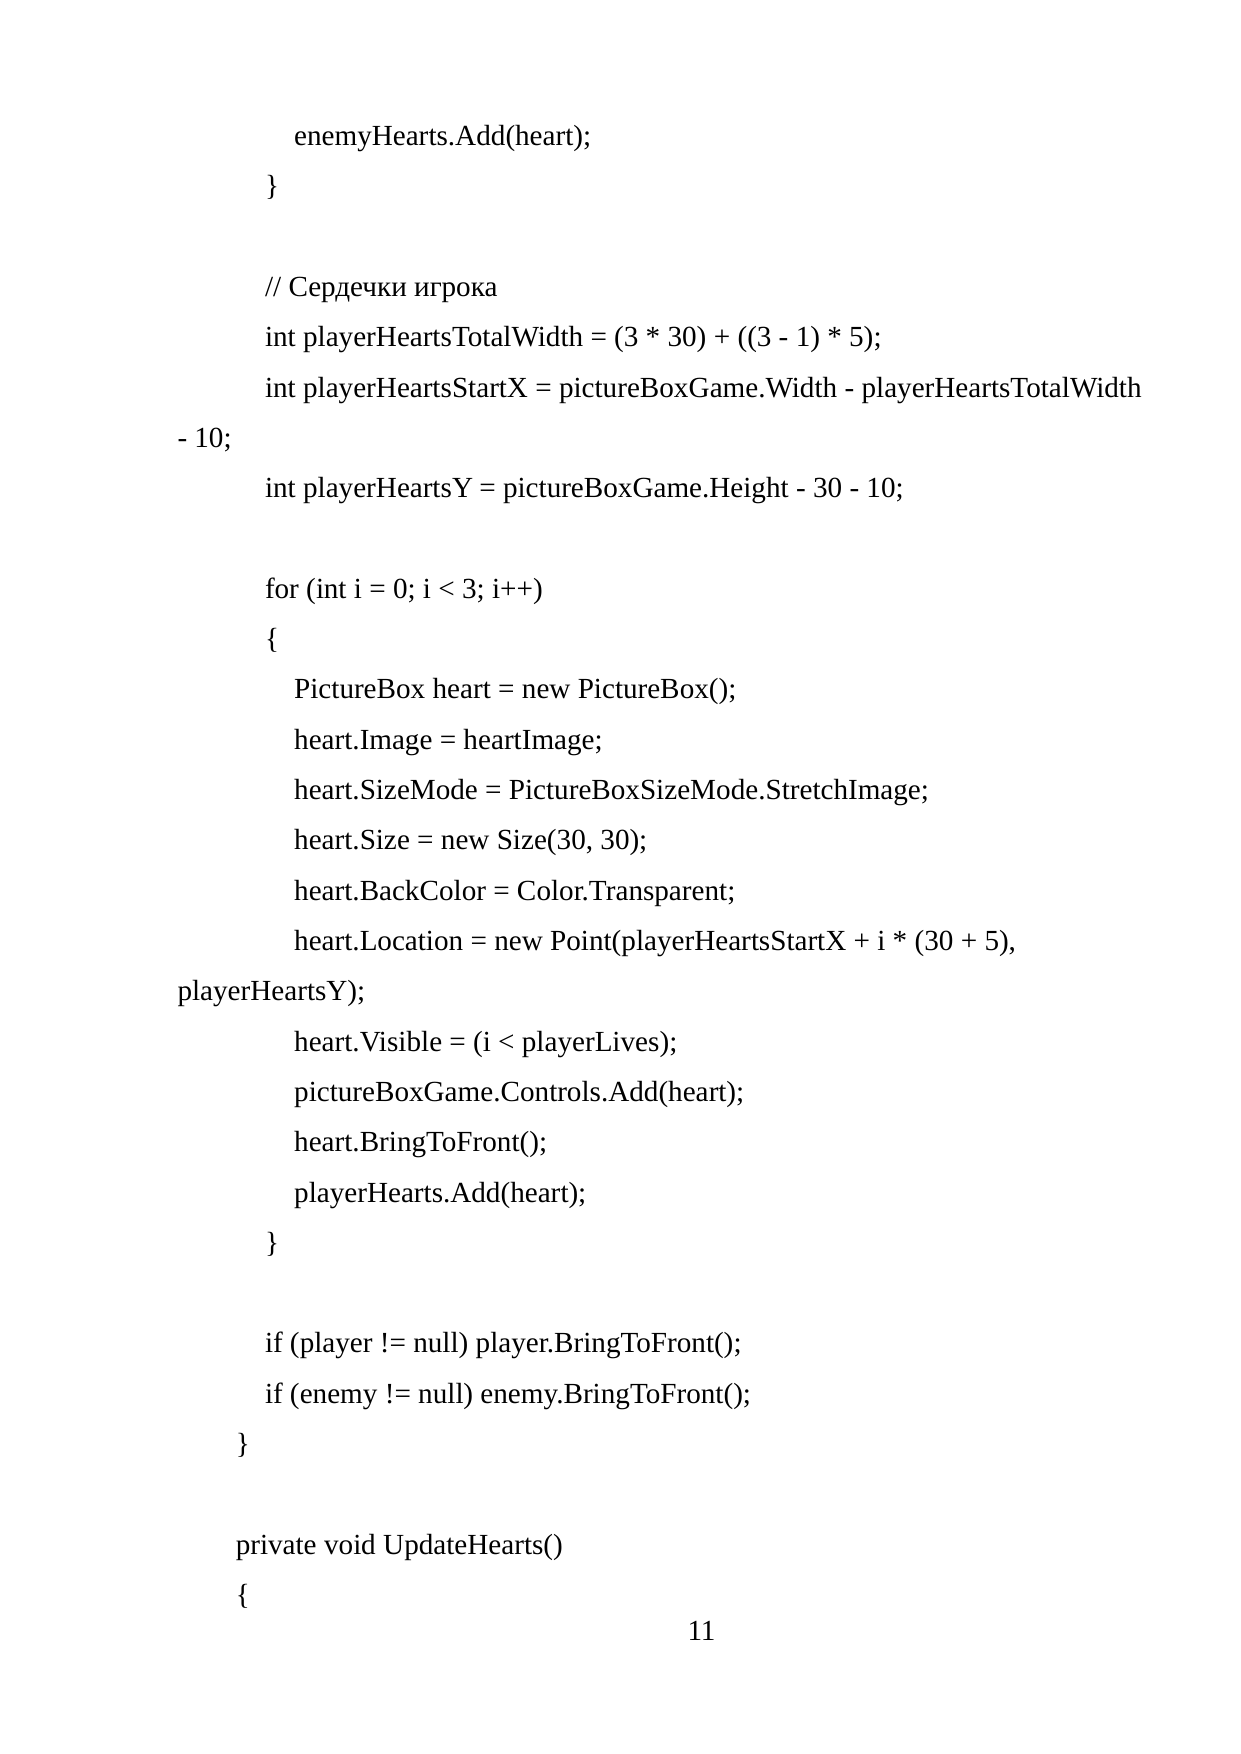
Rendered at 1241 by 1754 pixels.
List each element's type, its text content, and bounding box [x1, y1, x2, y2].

text pictureBoxGame.Controls.Add(heart); [177, 1074, 1152, 1108]
text playerHearts.Add(heart); [177, 1175, 1152, 1208]
text for (int i = 0; i < 3; i++) [177, 571, 1152, 604]
text int playerHeartsY = pictureBoxGame.Height - 30 - 10; [177, 470, 1152, 504]
text int playerHeartsStartX = pictureBoxGame.Width - playerHeartsTotalWidth - 10; [177, 370, 1152, 453]
text } [177, 168, 1152, 202]
text heart.BringToFront(); [177, 1124, 1152, 1158]
text { [177, 621, 1152, 655]
text heart.Size = new Size(30, 30); [177, 822, 1152, 856]
text { [177, 1577, 1152, 1611]
text if (player != null) player.BringToFront(); [177, 1326, 1152, 1359]
text int playerHeartsTotalWidth = (3 * 30) + ((3 - 1) * 5); [177, 319, 1152, 353]
text } [177, 1426, 1152, 1460]
text private void UpdateHearts() [177, 1527, 1152, 1560]
text } [177, 1225, 1152, 1258]
text heart.Image = heartImage; [177, 722, 1152, 755]
text heart.Location = new Point(playerHeartsStartX + i * (30 + 5), playerHeartsY); [177, 923, 1152, 1007]
text // Сердечки игрока [177, 269, 1152, 303]
text heart.BackColor = Color.Transparent; [177, 873, 1152, 906]
text enemyHearts.Add(heart); [177, 118, 1152, 152]
text heart.Visible = (i < playerLives); [177, 1024, 1152, 1057]
text PictureBox heart = new PictureBox(); [177, 672, 1152, 705]
text if (enemy != null) enemy.BringToFront(); [177, 1376, 1152, 1409]
text heart.SizeMode = PictureBoxSizeMode.StretchImage; [177, 772, 1152, 806]
